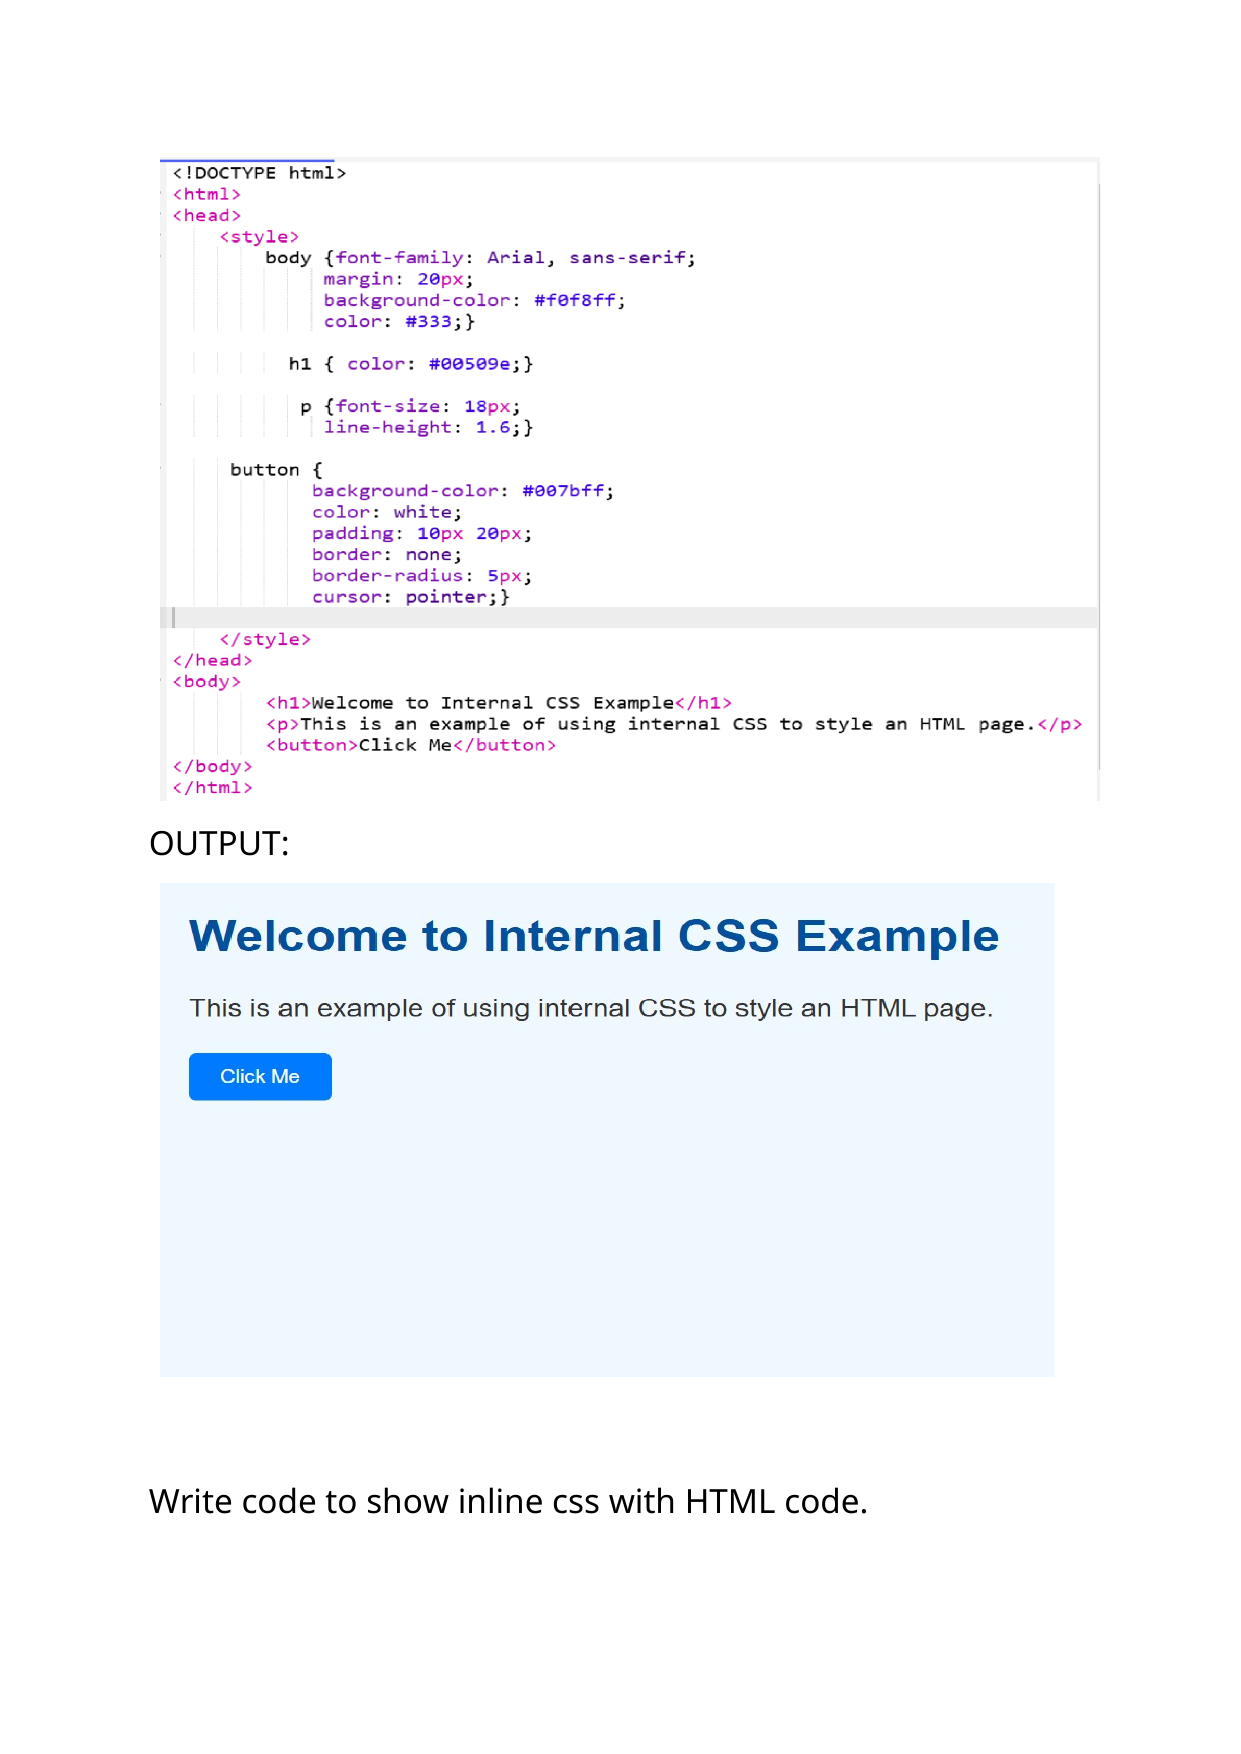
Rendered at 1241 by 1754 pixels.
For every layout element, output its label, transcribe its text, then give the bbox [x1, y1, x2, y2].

picture [159, 883, 1055, 1377]
text OUTPUT: [148, 819, 1167, 865]
picture [159, 156, 1101, 801]
text Write code to show inline css with HTML code. [148, 1478, 1167, 1523]
